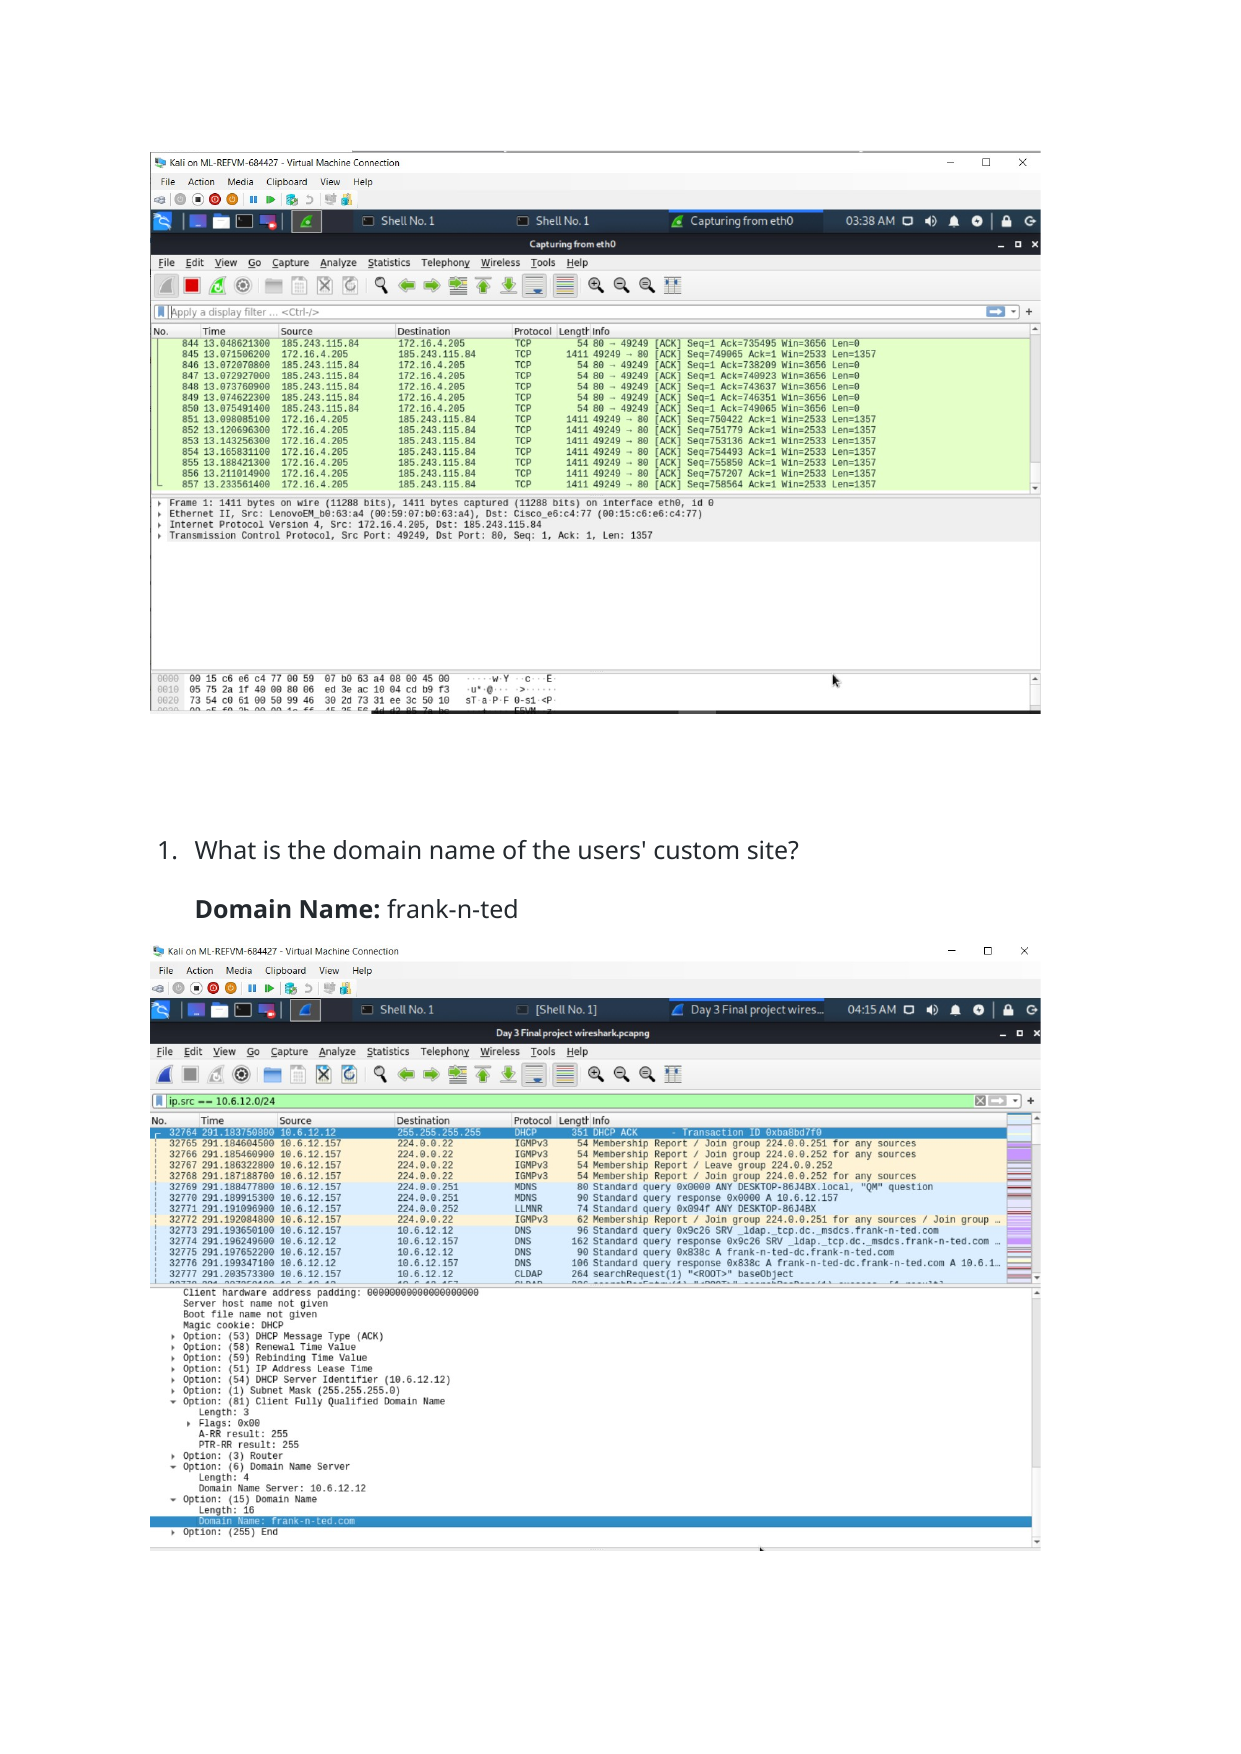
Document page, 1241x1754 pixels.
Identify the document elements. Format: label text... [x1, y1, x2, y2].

list What is the domain name of the users' custom site? [157, 833, 1090, 867]
text Domain Name: frank-n-ted [194, 892, 1090, 926]
picture [150, 945, 1041, 1551]
picture [150, 150, 1041, 714]
